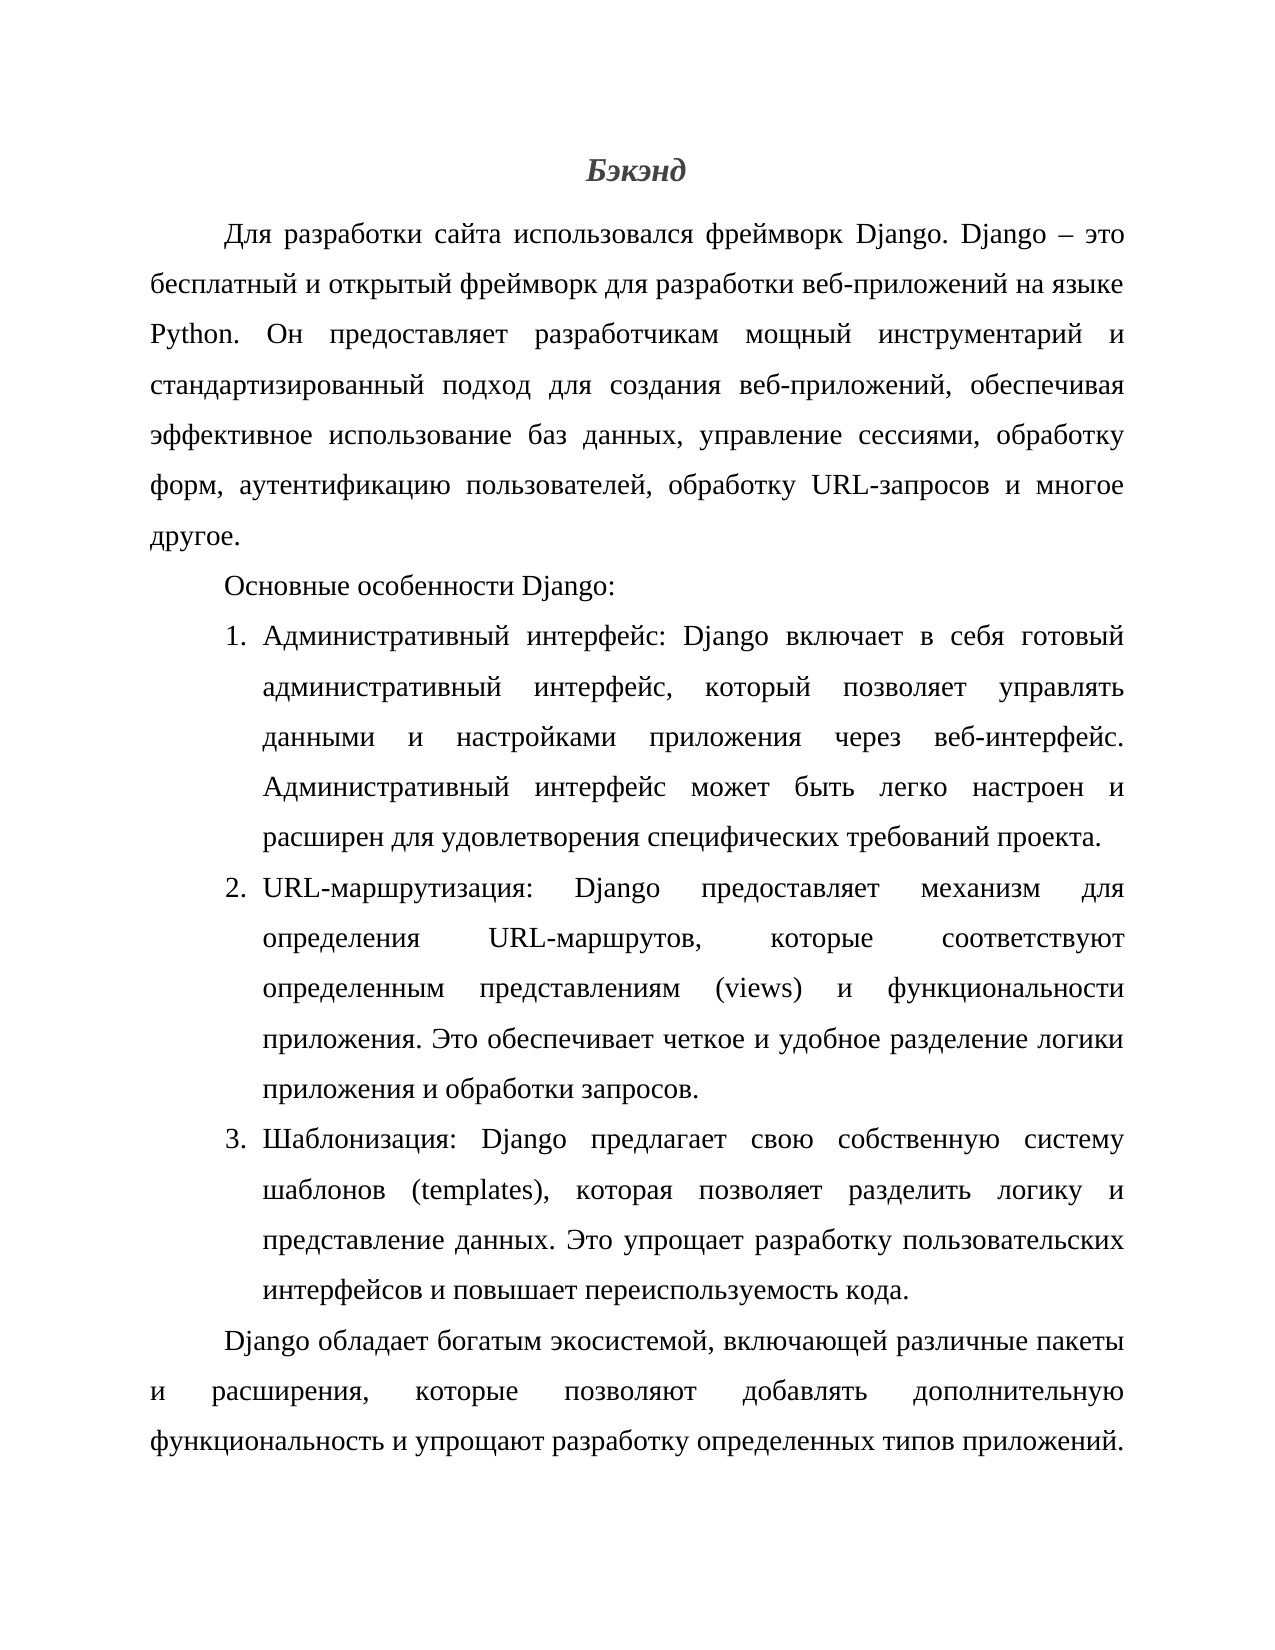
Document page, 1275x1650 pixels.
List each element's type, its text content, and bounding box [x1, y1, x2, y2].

list Административный интерфейс: Django включает в себя готовый административный интерфейс, который позволяет управлять данными и настройками приложения через веб-интерфейс. Административный интерфейс может быть легко настроен и расширен для удовлетворения специфических требований проекта. [225, 618, 1125, 853]
subtitle Бэкэнд [150, 150, 1125, 188]
text Основные особенности Django: [150, 568, 1125, 602]
list URL-маршрутизация: Django предоставляет механизм для определения URL-маршрутов, которые соответствуют определенным представлениям (views) и функциональности приложения. Это обеспечивает четкое и удобное разделение логики приложения и обработки запросов. [225, 870, 1125, 1105]
text Для разработки сайта использовался фреймворк Django. Django – это бесплатный и открытый фреймворк для разработки веб-приложений на языке Python. Он предоставляет разработчикам мощный инструментарий и стандартизированный подход для создания веб-приложений, обеспечивая эффективное использование баз данных, управление сессиями, обработку форм, аутентификацию пользователей, обработку URL-запросов и многое другое. [150, 216, 1125, 551]
list Шаблонизация: Django предлагает свою собственную систему шаблонов (templates), которая позволяет разделить логику и представление данных. Это упрощает разработку пользовательских интерфейсов и повышает переиспользуемость кода. [225, 1121, 1125, 1306]
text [150, 1323, 1125, 1457]
